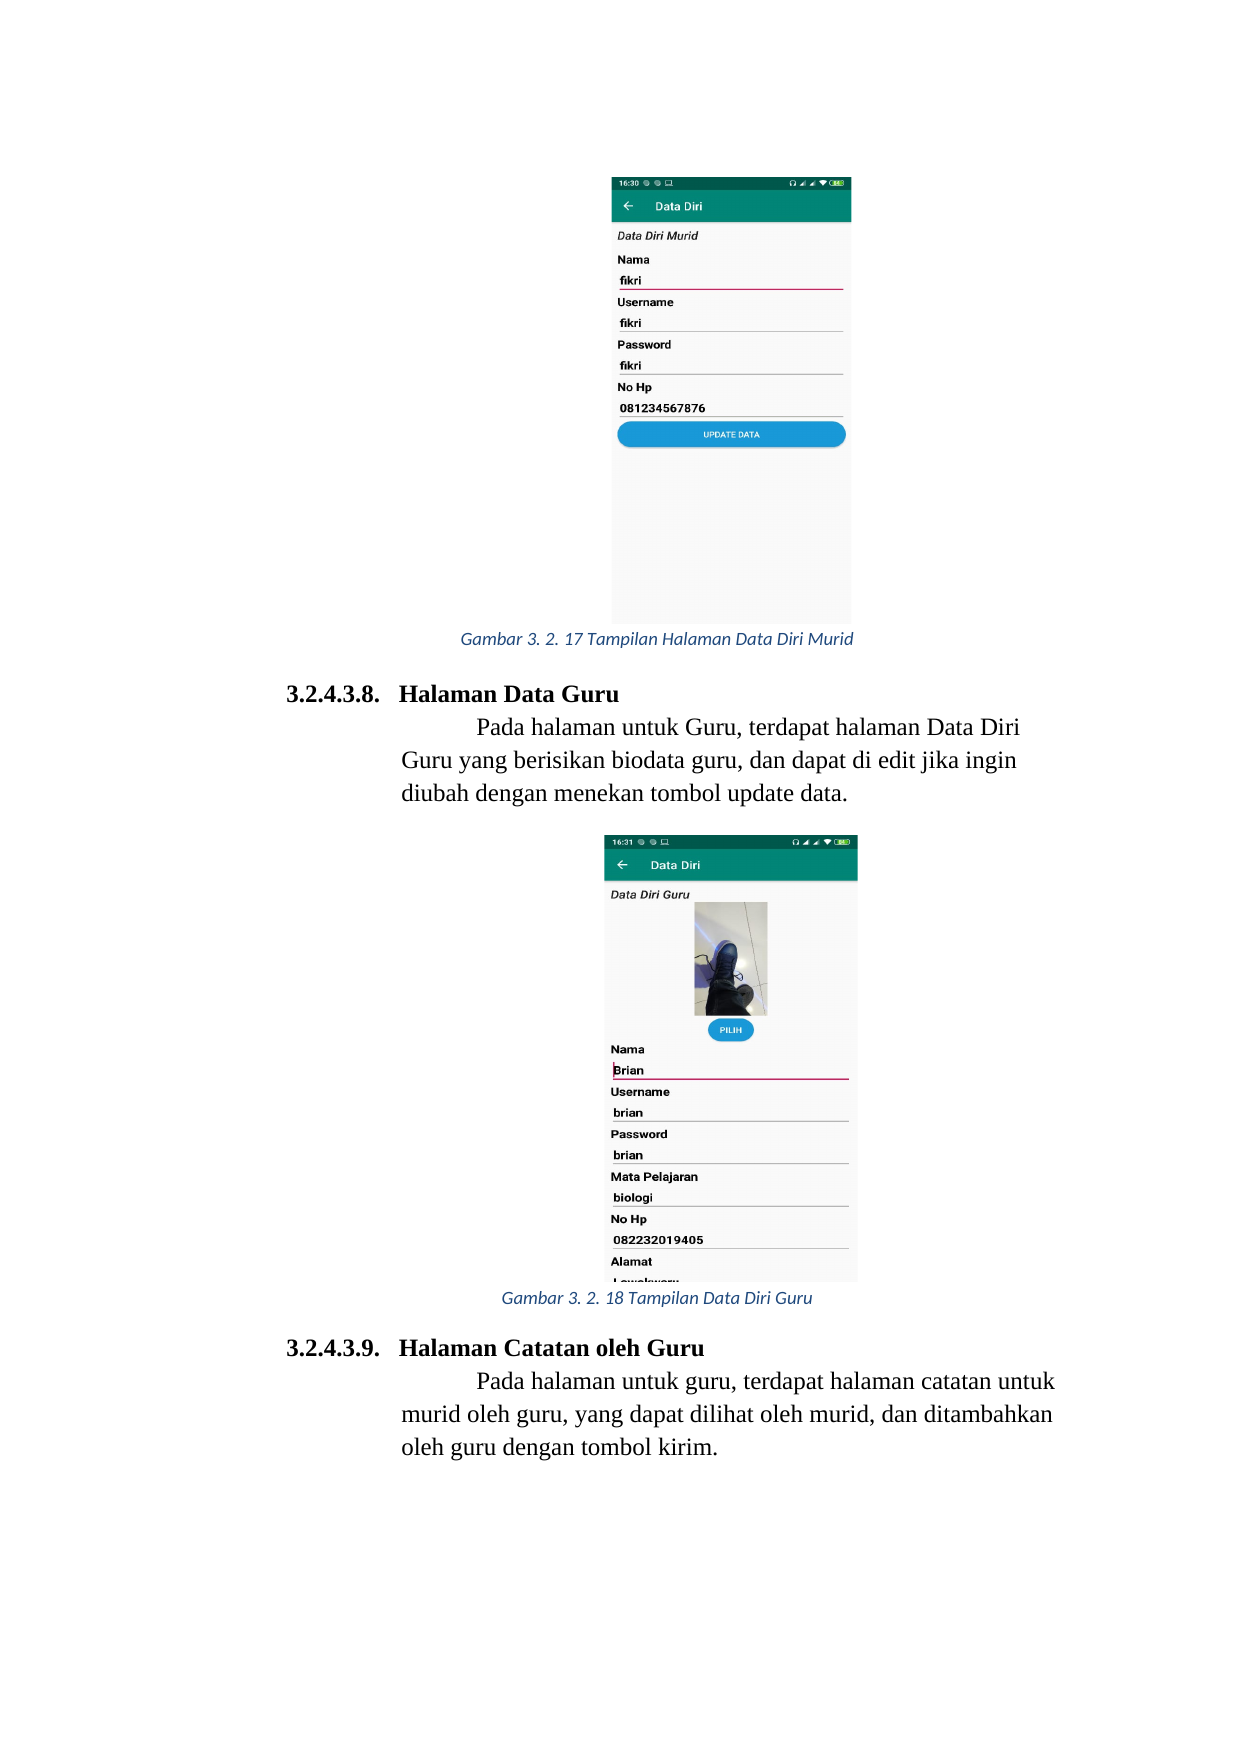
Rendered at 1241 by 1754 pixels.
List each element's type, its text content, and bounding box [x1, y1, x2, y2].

list Halaman Data Guru [286, 679, 1063, 707]
text Pada halaman untuk Guru, terdapat halaman Data Diri Guru yang berisikan biodata guru, dan dapat di edit jika ingin diubah dengan menekan tombol update data. [401, 712, 1063, 807]
picture [604, 835, 858, 1282]
text Gambar 3. 2. 17 Tampilan Halaman Data Diri Murid [251, 627, 1063, 650]
picture [611, 177, 852, 624]
list Halaman Catatan oleh Guru [286, 1333, 1063, 1362]
text Pada halaman untuk guru, terdapat halaman catatan untuk murid oleh guru, yang dapat dilihat oleh murid, dan ditambahkan oleh guru dengan tombol kirim. [401, 1366, 1063, 1461]
text Gambar 3. 2. 18 Tampilan Data Diri Guru [251, 1286, 1063, 1309]
